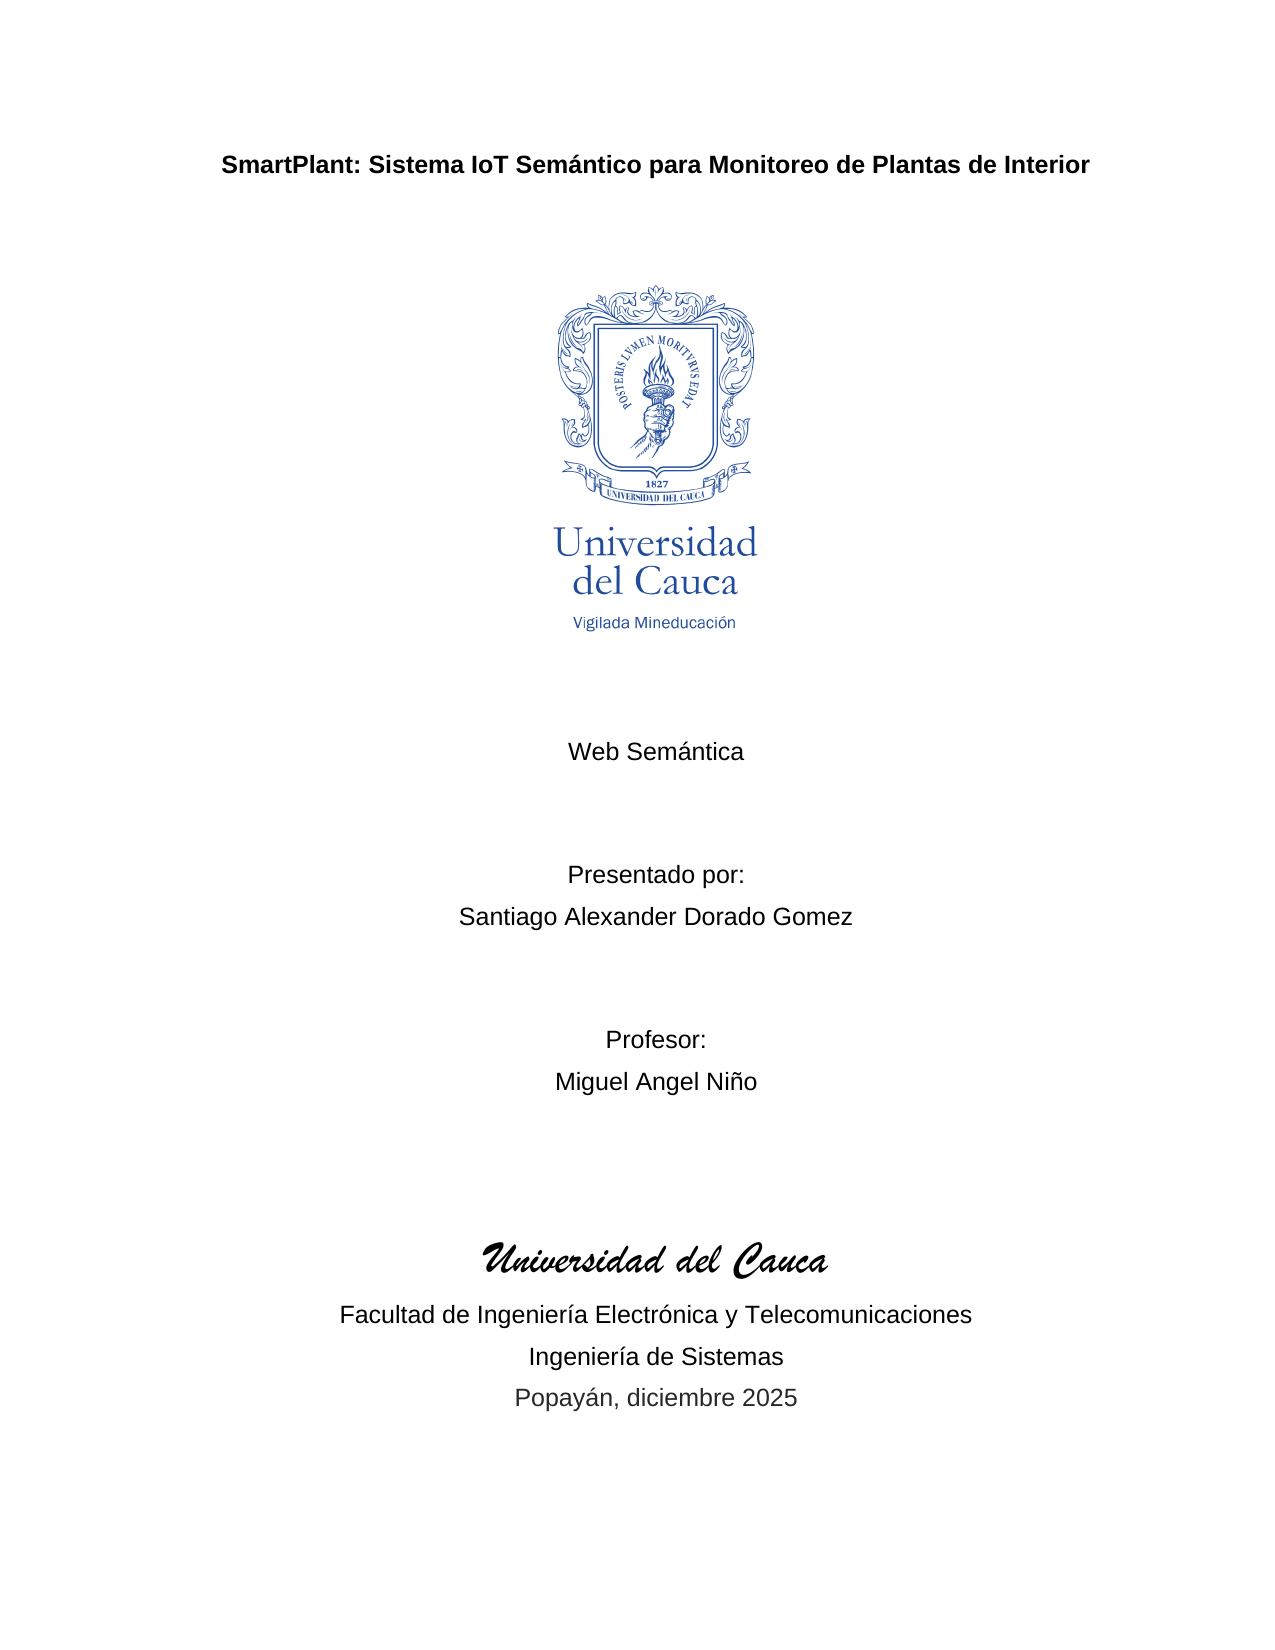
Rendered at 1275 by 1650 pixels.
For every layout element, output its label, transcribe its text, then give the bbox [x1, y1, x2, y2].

text Ingeniería de Sistemas [187, 1341, 1125, 1370]
text SmartPlant: Sistema IoT Semántico para Monitoreo de Plantas de Interior [187, 150, 1125, 179]
subtitle Popayán, diciembre 2025 [187, 1383, 1125, 1411]
text Santiago Alexander Dorado Gomez [187, 901, 1125, 930]
text Universidad del Cauca [187, 1231, 1125, 1288]
text Miguel Angel Niño [187, 1066, 1125, 1095]
text Facultad de Ingeniería Electrónica y Telecomunicaciones [187, 1300, 1125, 1329]
text Web Semántica [187, 736, 1125, 765]
text Presentado por: [187, 860, 1125, 889]
text Profesor: [187, 1025, 1125, 1054]
